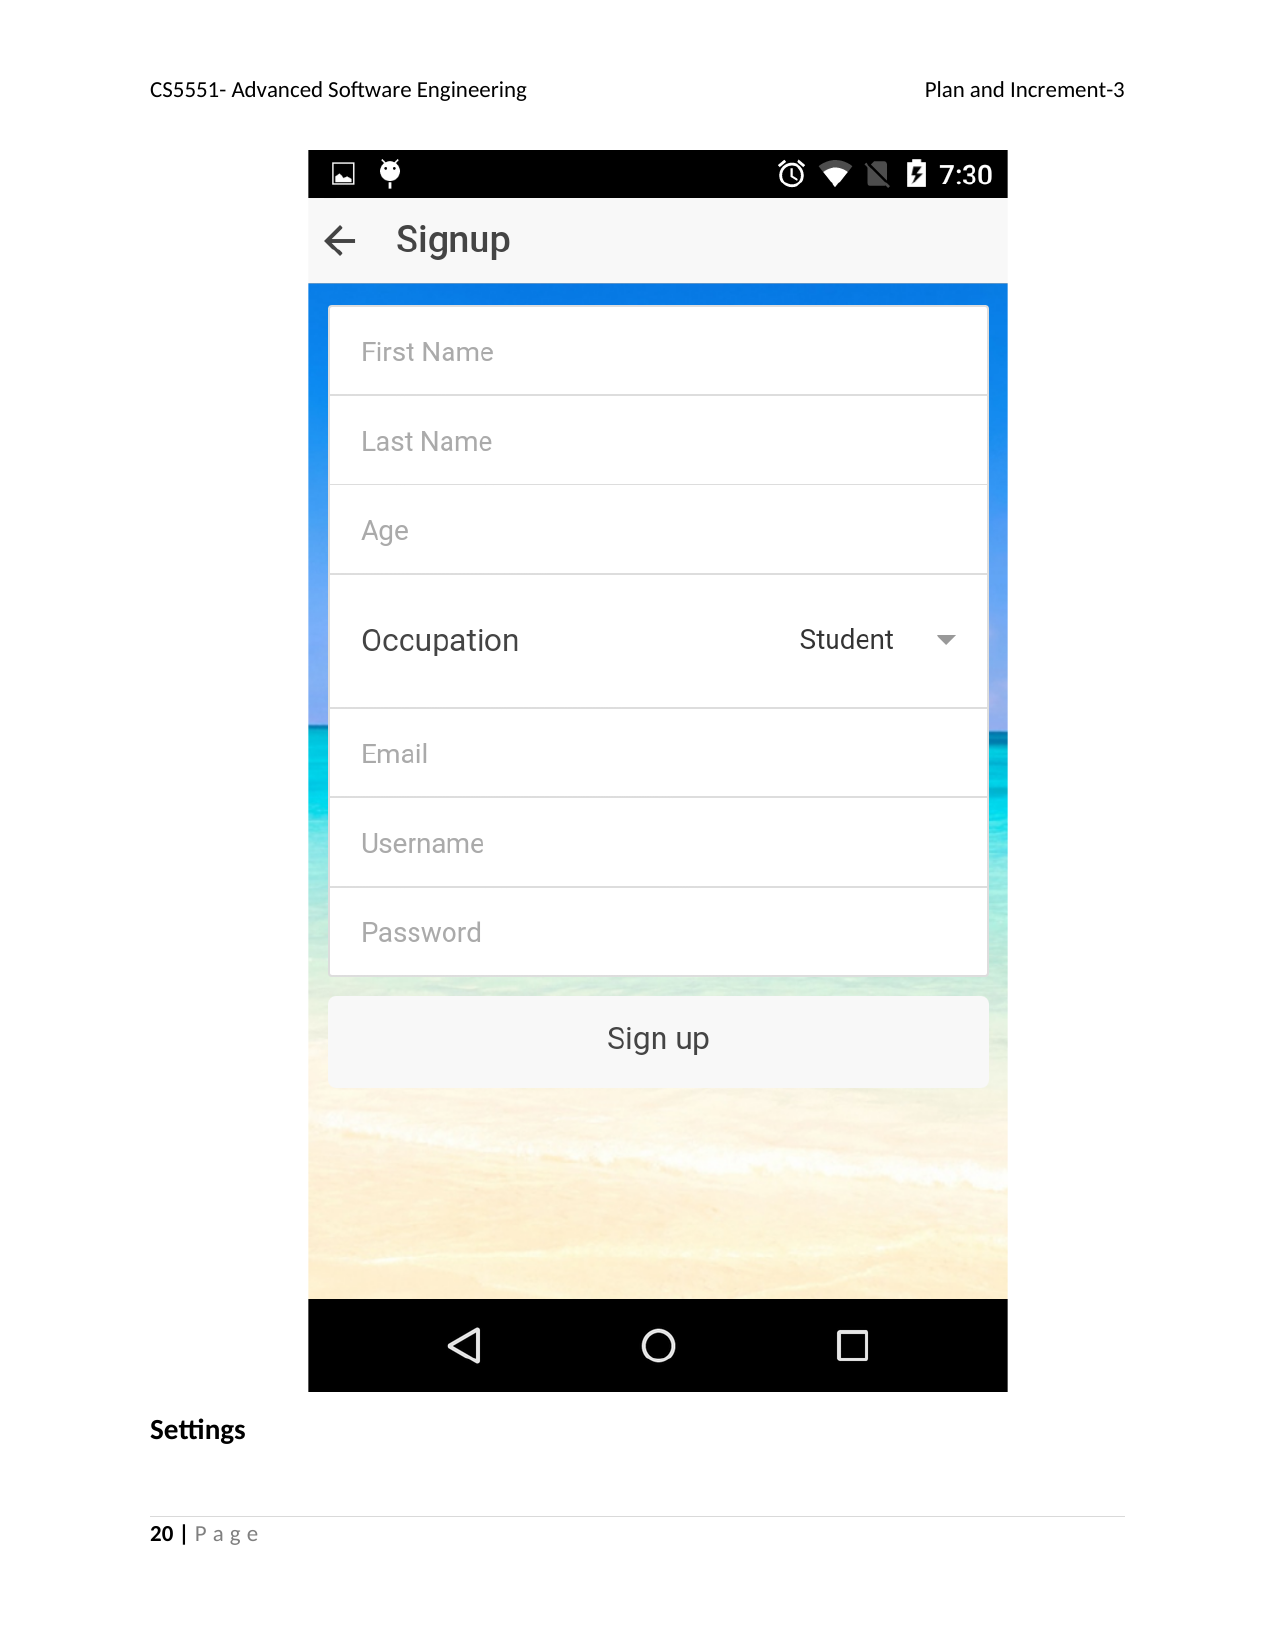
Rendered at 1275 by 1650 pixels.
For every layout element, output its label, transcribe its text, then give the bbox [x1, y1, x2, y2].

text Settings [150, 1411, 1125, 1447]
picture [308, 150, 1008, 1392]
